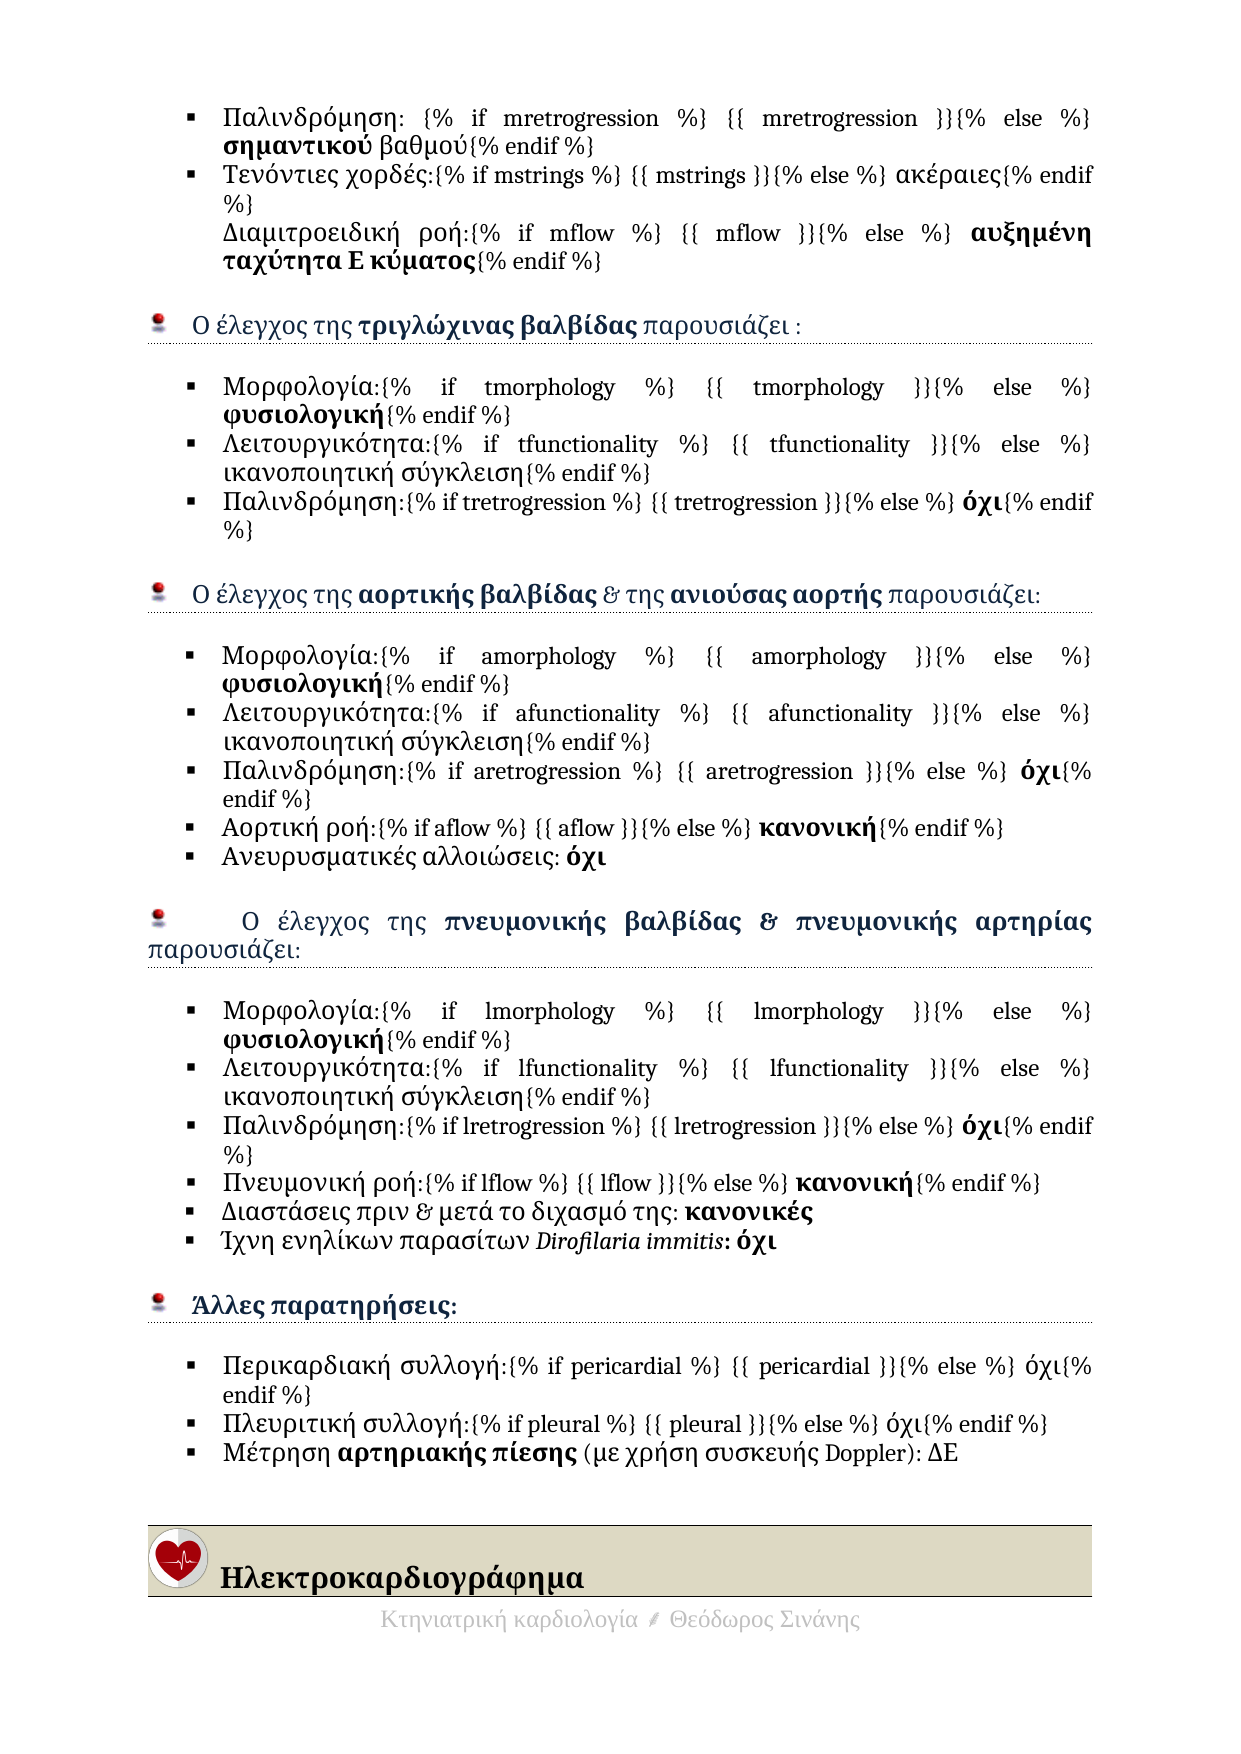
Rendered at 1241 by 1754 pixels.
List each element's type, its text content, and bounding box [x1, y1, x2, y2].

list Ανευρυσματικές αλλοιώσεις: όχι [184, 843, 1092, 872]
picture [147, 1284, 170, 1314]
picture [147, 304, 170, 335]
text Ηλεκτροκαρδιογράφημα [148, 1526, 1092, 1596]
picture [147, 900, 170, 930]
list Λειτουργικότητα:{% if tfunctionality %} {{ tfunctionality }}{% else %} ικανοποιητική σύγκλειση{% endif %} [185, 430, 1092, 487]
list Λειτουργικότητα:{% if lfunctionality %} {{ lfunctionality }}{% else %} ικανοποιητική σύγκλειση{% endif %} [185, 1054, 1092, 1112]
text Ο έλεγχος της αορτικής βαλβίδας & της ανιούσας αορτής παρουσιάζει: [148, 574, 1092, 613]
list Παλινδρόμηση: {% if mretrogression %} {{ mretrogression }}{% else %} σημαντικού βαθμού{% endif %} [185, 103, 1092, 161]
list Τενόντιες χορδές:{% if mstrings %} {{ mstrings }}{% else %} ακέραιες{% endif %} [185, 161, 1092, 218]
list Παλινδρόμηση:{% if lretrogression %} {{ lretrogression }}{% else %} όχι{% endif %} [185, 1112, 1092, 1169]
text Άλλες παρατηρήσεις: [148, 1284, 1092, 1323]
list Παλινδρόμηση:{% if tretrogression %} {{ tretrogression }}{% else %} όχι{% endif %} [185, 487, 1092, 545]
picture [147, 1527, 209, 1589]
list Διαστάσεις πριν & μετά το διχασμό της: κανονικές [184, 1198, 1092, 1227]
text Διαμιτροειδική ροή:{% if mflow %} {{ mflow }}{% else %} αυξημένη ταχύτητα Ε κύματος{% endif %} [223, 218, 1092, 276]
list Περικαρδιακή συλλογή:{% if pericardial %} {{ pericardial }}{% else %} όχι{% endif %} [185, 1352, 1092, 1410]
text Ο έλεγχος της τριγλώχινας βαλβίδας παρουσιάζει : [148, 305, 1092, 344]
list Παλινδρόμηση:{% if aretrogression %} {{ aretrogression }}{% else %} όχι{% endif %} [185, 757, 1092, 814]
list Μέτρηση αρτηριακής πίεσης (με χρήση συσκευής Doppler): ΔΕ [185, 1438, 1092, 1467]
list Πνευμονική ροή:{% if lflow %} {{ lflow }}{% else %} κανονική{% endif %} [185, 1169, 1092, 1198]
picture [147, 573, 170, 604]
list Μορφολογία:{% if amorphology %} {{ amorphology }}{% else %} φυσιολογική{% endif %} [184, 642, 1092, 699]
list Λειτουργικότητα:{% if afunctionality %} {{ afunctionality }}{% else %} ικανοποιητική σύγκλειση{% endif %} [185, 699, 1092, 757]
list Μορφολογία:{% if tmorphology %} {{ tmorphology }}{% else %} φυσιολογική{% endif %} [185, 372, 1092, 430]
list Πλευριτική συλλογή:{% if pleural %} {{ pleural }}{% else %} όχι{% endif %} [185, 1410, 1092, 1438]
list Αορτική ροή:{% if aflow %} {{ aflow }}{% else %} κανονική{% endif %} [184, 814, 1092, 843]
list Μορφολογία:{% if lmorphology %} {{ lmorphology }}{% else %} φυσιολογική{% endif %} [185, 997, 1092, 1054]
list Ίχνη ενηλίκων παρασίτων Dirofilaria immitis: όχι [184, 1227, 1092, 1256]
text Ο έλεγχος της πνευμονικής βαλβίδας & πνευμονικής αρτηρίας παρουσιάζει: [148, 900, 1092, 968]
